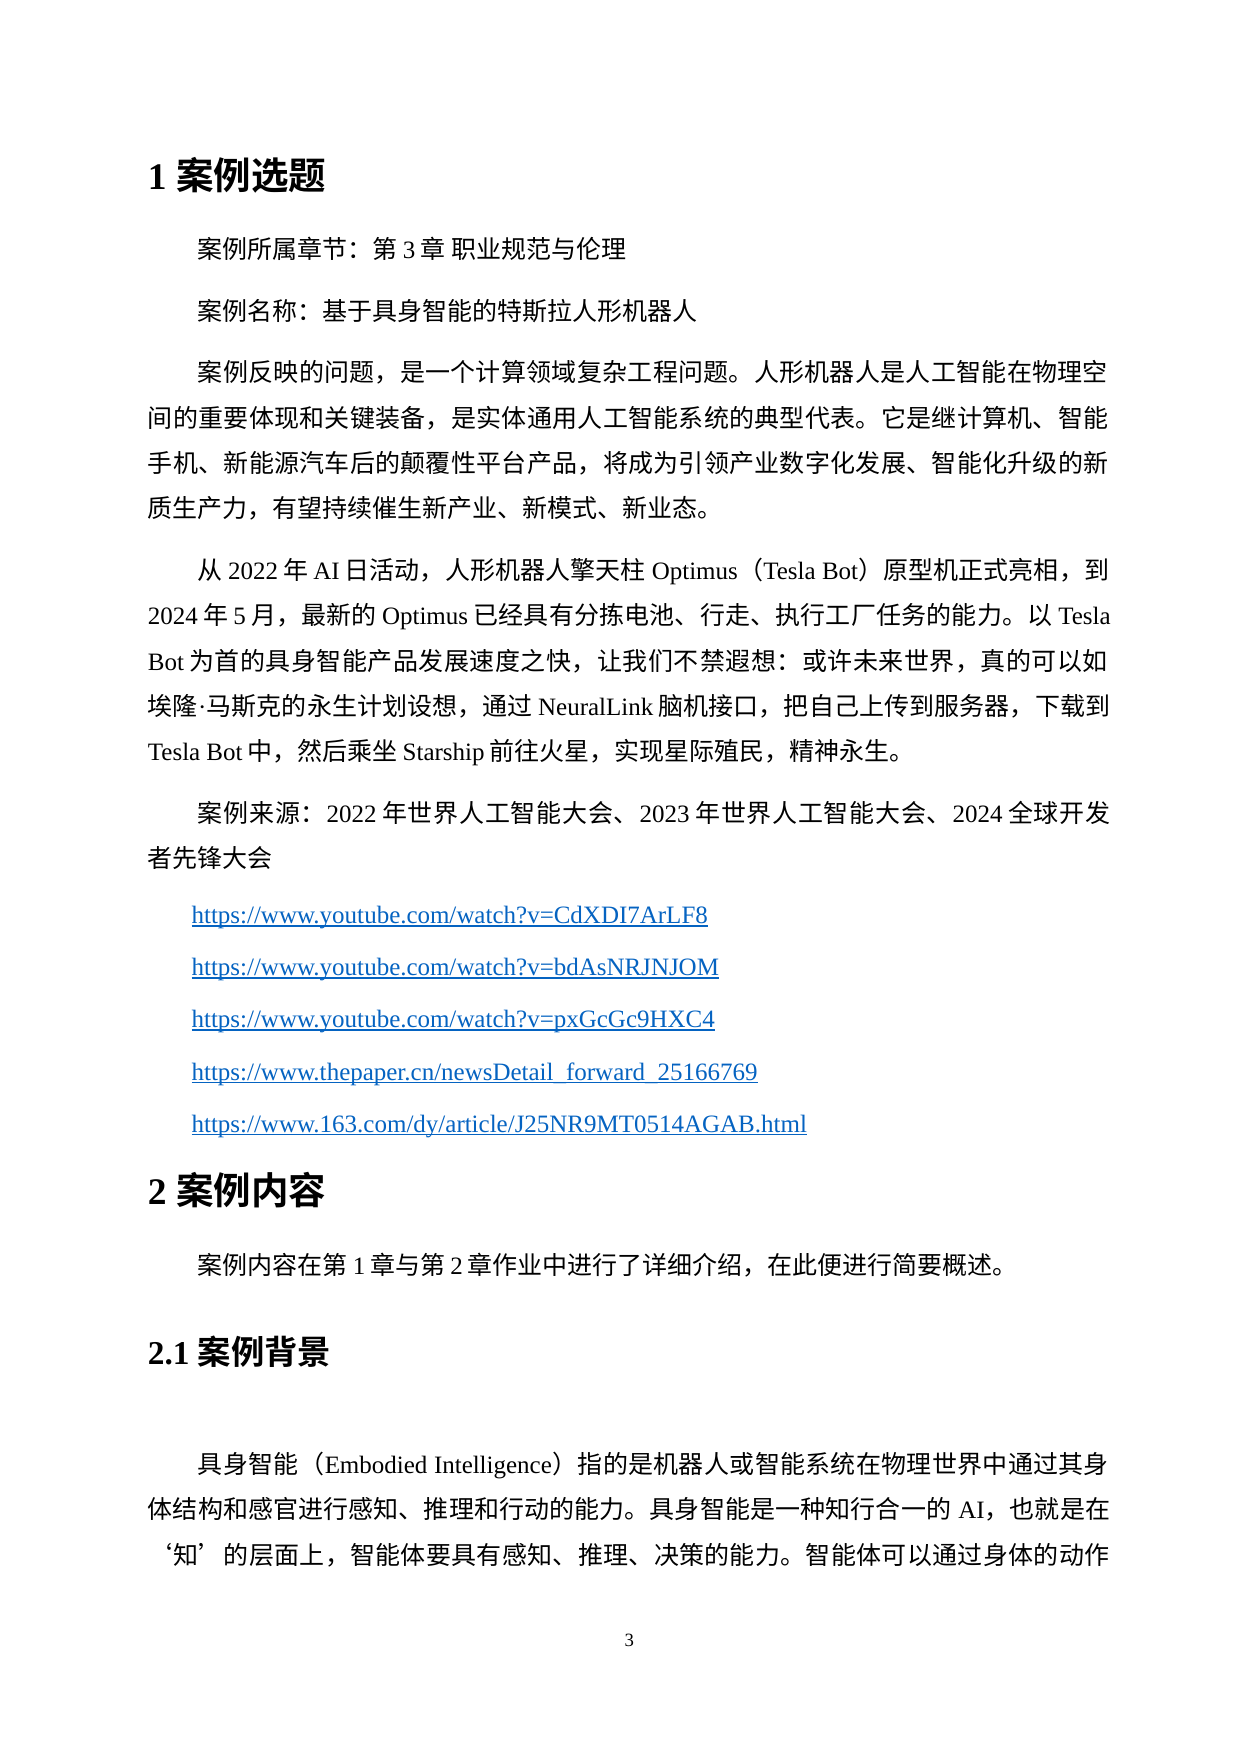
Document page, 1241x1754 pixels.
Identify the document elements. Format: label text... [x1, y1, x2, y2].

text https://www.youtube.com/watch?v=CdXDI7ArLF8 [148, 900, 1110, 929]
text 案例来源：2022年世界人工智能大会、2023年世界人工智能大会、2024全球开发者先锋大会 [148, 793, 1110, 875]
subtitle 2 案例内容 [148, 1161, 1110, 1215]
text https://www.thepaper.cn/newsDetail_forward_25166769 [148, 1057, 1110, 1085]
text https://www.youtube.com/watch?v=bdAsNRJNJOM [148, 952, 1110, 981]
text 案例所属章节：第3章 职业规范与伦理 [148, 230, 1110, 266]
text 案例名称：基于具身智能的特斯拉人形机器人 [148, 291, 1110, 328]
text https://www.163.com/dy/article/J25NR9MT0514AGAB.html [148, 1109, 1110, 1138]
text https://www.youtube.com/watch?v=pxGcGc9HXC4 [148, 1004, 1110, 1033]
text 从2022年AI日活动，人形机器人擎天柱Optimus（Tesla Bot）原型机正式亮相，到2024年5月，最新的Optimus已经具有分拣电池、行走、执行工厂任务的能力。以Tesla Bot为首的具身智能产品发展速度之快，让我们不禁遐想：或许未来世界，真的可以如埃隆·马斯克的永生计划设想，通过NeuralLink脑机接口，把自己上传到服务器，下载到Tesla Bot中，然后乘坐Starship前往火星，实现星际殖民，精神永生。 [148, 550, 1110, 768]
subtitle 1 案例选题 [148, 146, 1110, 200]
subtitle 2.1 案例背景 [148, 1317, 1110, 1382]
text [148, 1445, 1110, 1572]
text 案例内容在第1章与第2章作业中进行了详细介绍，在此便进行简要概述。 [148, 1245, 1110, 1281]
text 案例反映的问题，是一个计算领域复杂工程问题。人形机器人是人工智能在物理空间的重要体现和关键装备，是实体通用人工智能系统的典型代表。它是继计算机、智能手机、新能源汽车后的颠覆性平台产品，将成为引领产业数字化发展、智能化升级的新质生产力，有望持续催生新产业、新模式、新业态。 [148, 353, 1110, 525]
